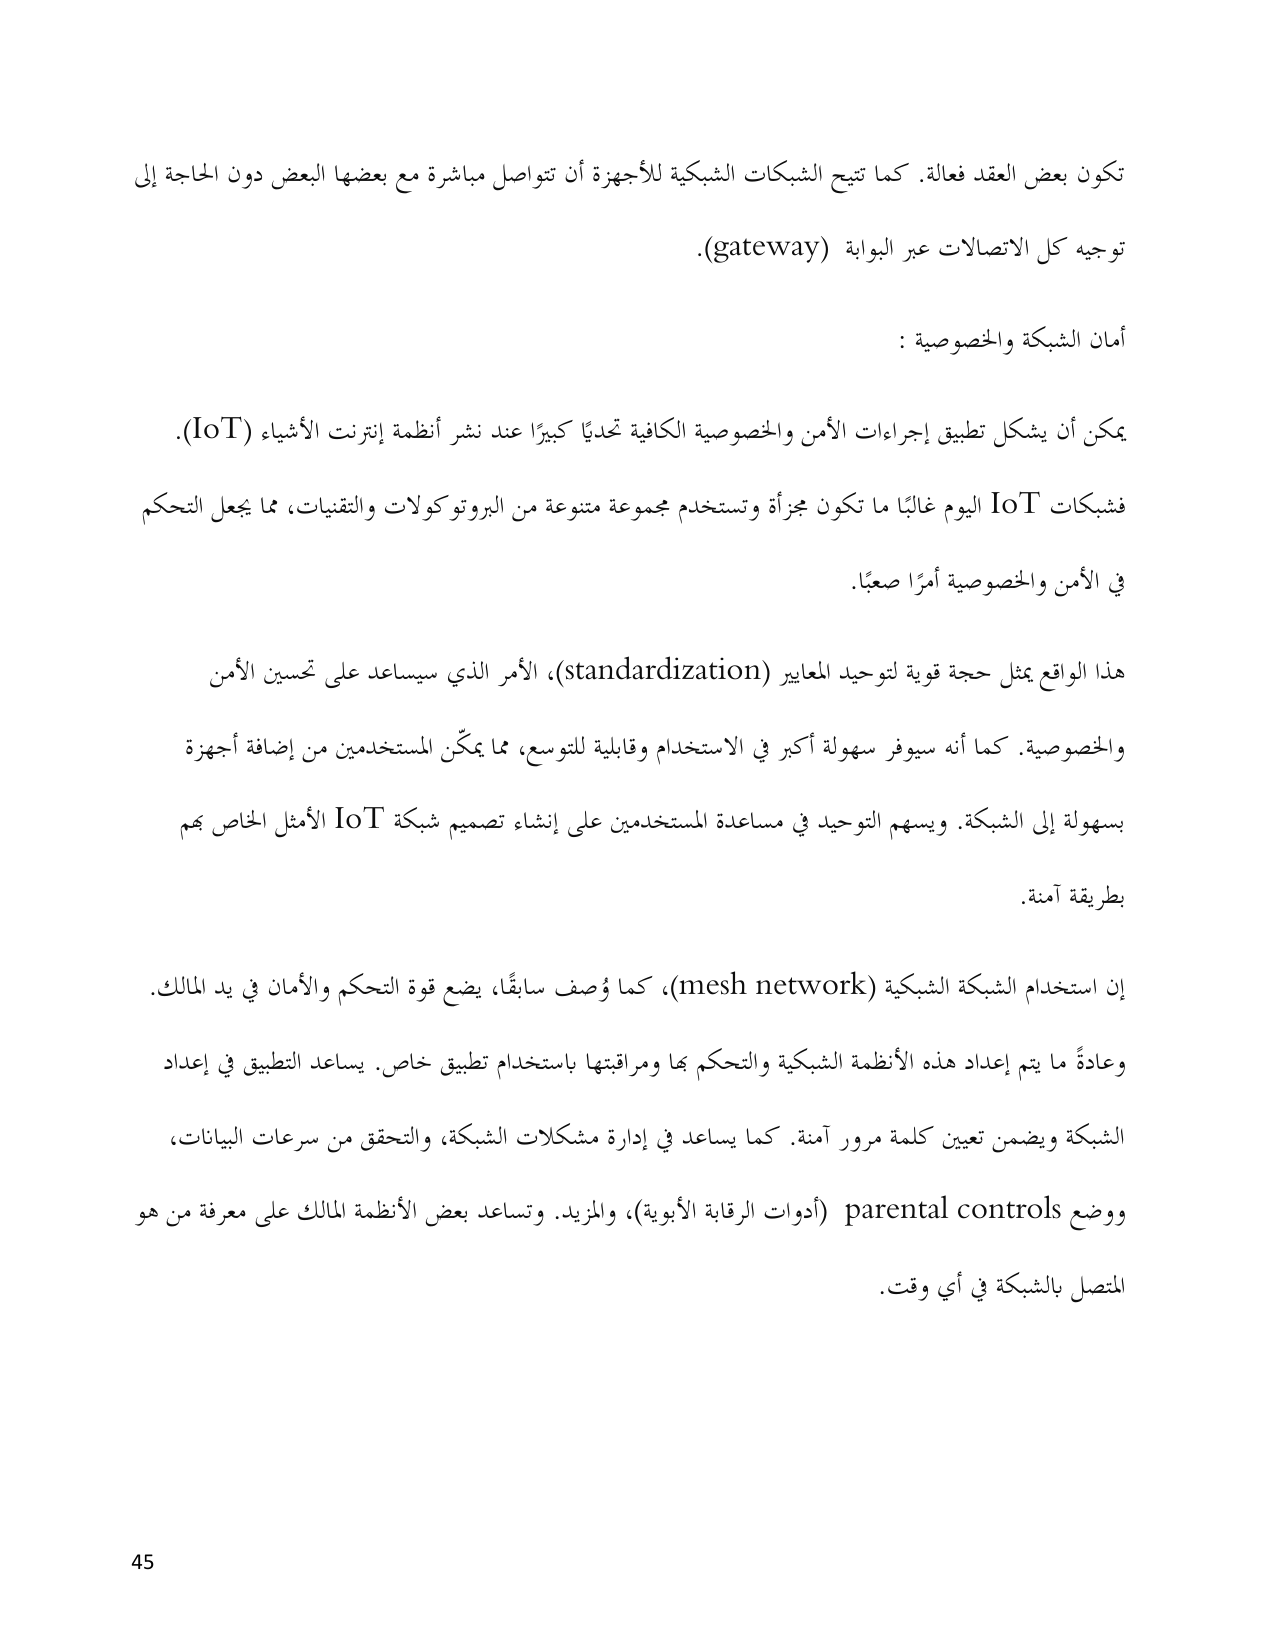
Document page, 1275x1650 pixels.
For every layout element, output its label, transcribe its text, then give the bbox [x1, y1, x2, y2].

text أمان الشبكة والخصوصية : [131, 316, 1126, 366]
text هذا الواقع يمثل حجة قوية لتوحيد المعايير (standardization)، الأمر الذي سيساعد على تحسين الأمن والخصوصية. كما أنه سيوفر سهولة أكبر في الاستخدام وقابلية للتوسع، مما يمكّن المستخدمين من إضافة أجهزة بسهولة إلى الشبكة. ويسهم التوحيد في مساعدة المستخدمين على إنشاء تصميم شبكة IoT الأمثل الخاص بهم بطريقة آمنة. [131, 648, 1126, 922]
text إن استخدام الشبكة الشبكية (mesh network)، كما وُصف سابقًا، يضع قوة التحكم والأمان في يد المالك. وعادةً ما يتم إعداد هذه الأنظمة الشبكية والتحكم بها ومراقبتها باستخدام تطبيق خاص. يساعد التطبيق في إعداد الشبكة ويضمن تعيين كلمة مرور آمنة. كما يساعد في إدارة مشكلات الشبكة، والتحقق من سرعات البيانات، ووضع parental controls (أدوات الرقابة الأبوية)، والمزيد. وتساعد بعض الأنظمة المالك على معرفة من هو المتصل بالشبكة في أي وقت. [131, 963, 1126, 1312]
text يمكن أن يشكل تطبيق إجراءات الأمن والخصوصية الكافية تحديًا كبيرًا عند نشر أنظمة إنترنت الأشياء (IoT). فشبكات IoT اليوم غالبًا ما تكون مجزأة وتستخدم مجموعة متنوعة من البروتوكولات والتقنيات، مما يجعل التحكم في الأمن والخصوصية أمرًا صعبًا. [131, 407, 1126, 607]
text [131, 150, 1126, 274]
